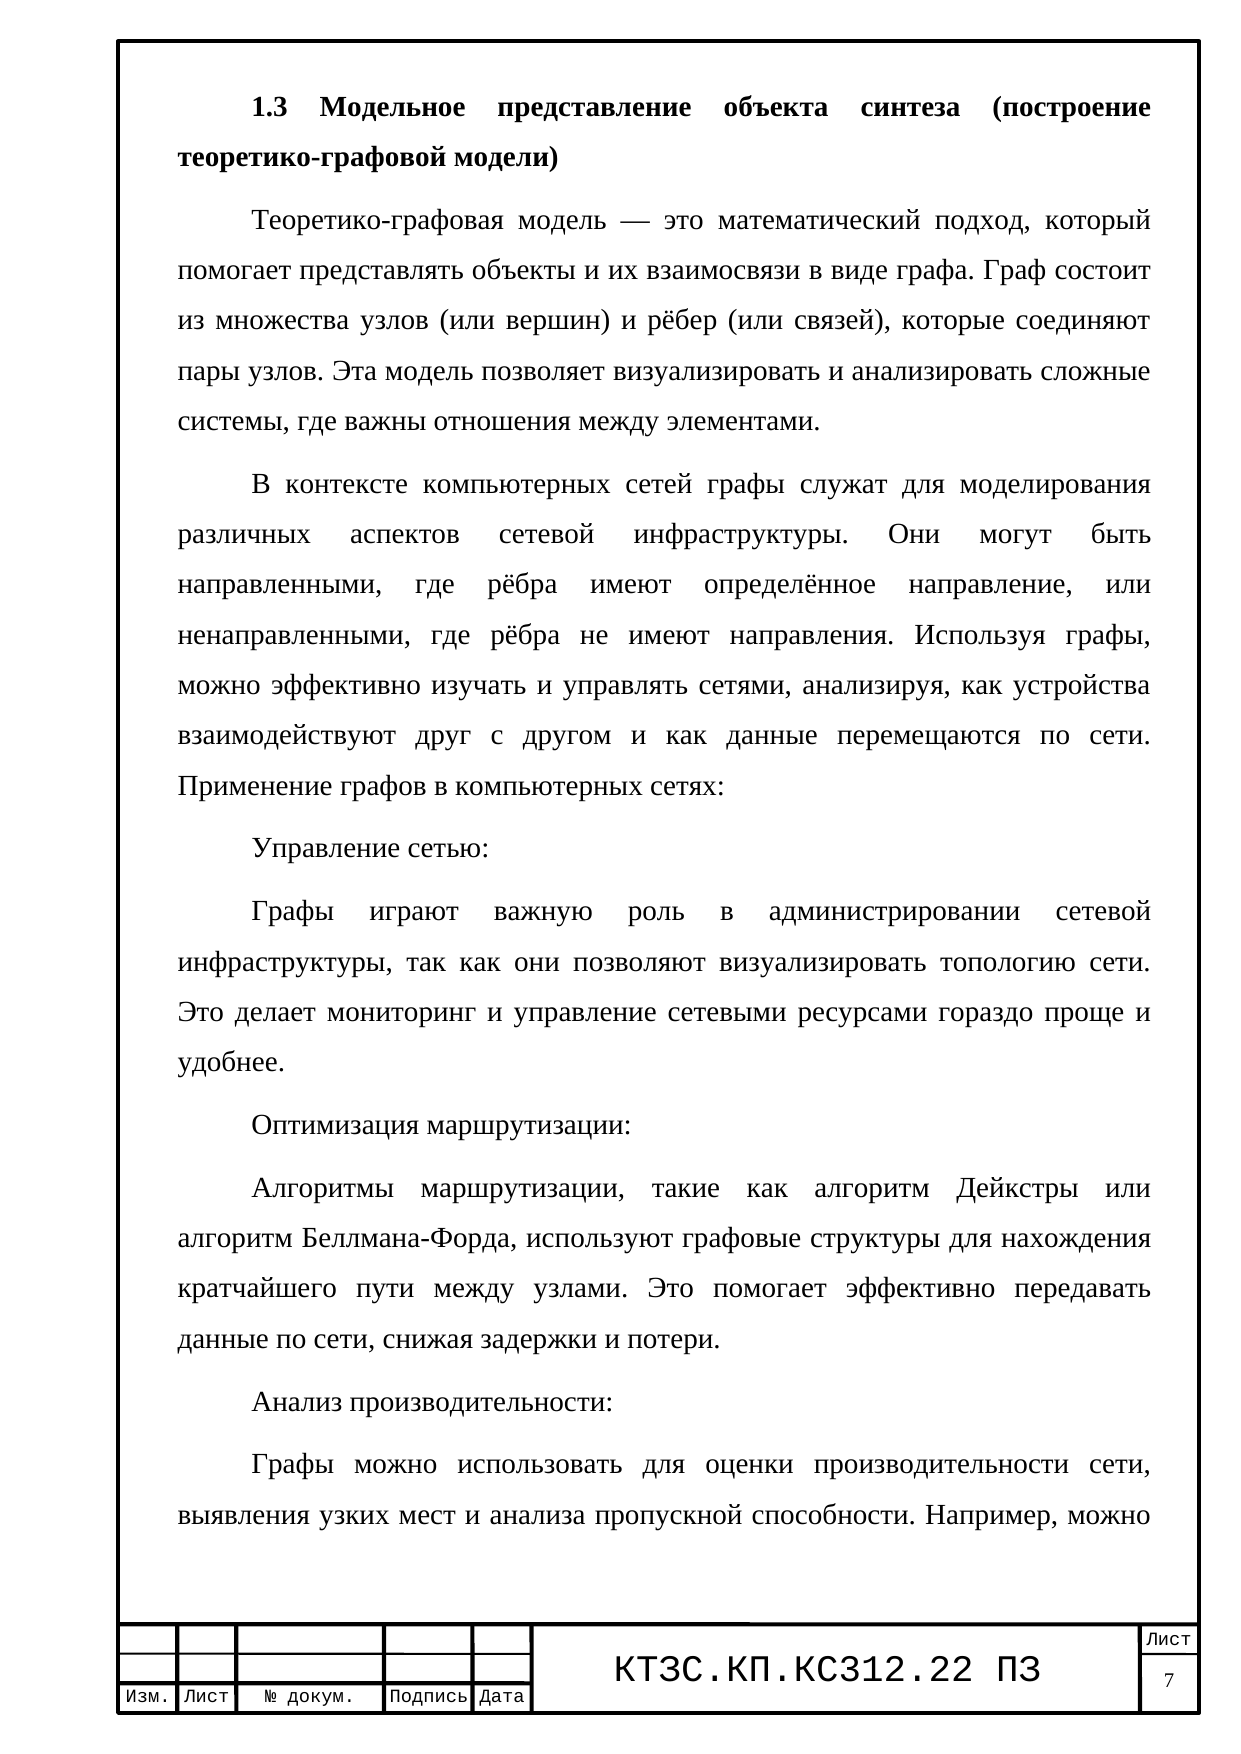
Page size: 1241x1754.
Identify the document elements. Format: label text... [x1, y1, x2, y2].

text Графы играют важную роль в администрировании сетевой инфраструктуры, так как они позволяют визуализировать топологию сети. Это делает мониторинг и управление сетевыми ресурсами гораздо проще и удобнее. [177, 893, 1152, 1078]
text Оптимизация маршрутизации: [177, 1107, 1152, 1141]
text Анализ производительности: [177, 1384, 1152, 1417]
subtitle 1.3 Модельное представление объекта синтеза (построение теоретико-графовой модели) [177, 89, 1152, 172]
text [177, 1446, 1152, 1530]
text Теоретико-графовая модель — это математический подход, который помогает представлять объекты и их взаимосвязи в виде графа. Граф состоит из множества узлов (или вершин) и рёбер (или связей), которые соединяют пары узлов. Эта модель позволяет визуализировать и анализировать сложные системы, где важны отношения между элементами. [177, 202, 1152, 437]
text Управление сетью: [177, 831, 1152, 864]
text В контексте компьютерных сетей графы служат для моделирования различных аспектов сетевой инфраструктуры. Они могут быть направленными, где рёбра имеют определённое направление, или ненаправленными, где рёбра не имеют направления. Используя графы, можно эффективно изучать и управлять сетями, анализируя, как устройства взаимодействуют друг с другом и как данные перемещаются по сети. Применение графов в компьютерных сетях: [177, 466, 1152, 801]
text Алгоритмы маршрутизации, такие как алгоритм Дейкстры или алгоритм Беллмана-Форда, используют графовые структуры для нахождения кратчайшего пути между узлами. Это помогает эффективно передавать данные по сети, снижая задержки и потери. [177, 1170, 1152, 1354]
